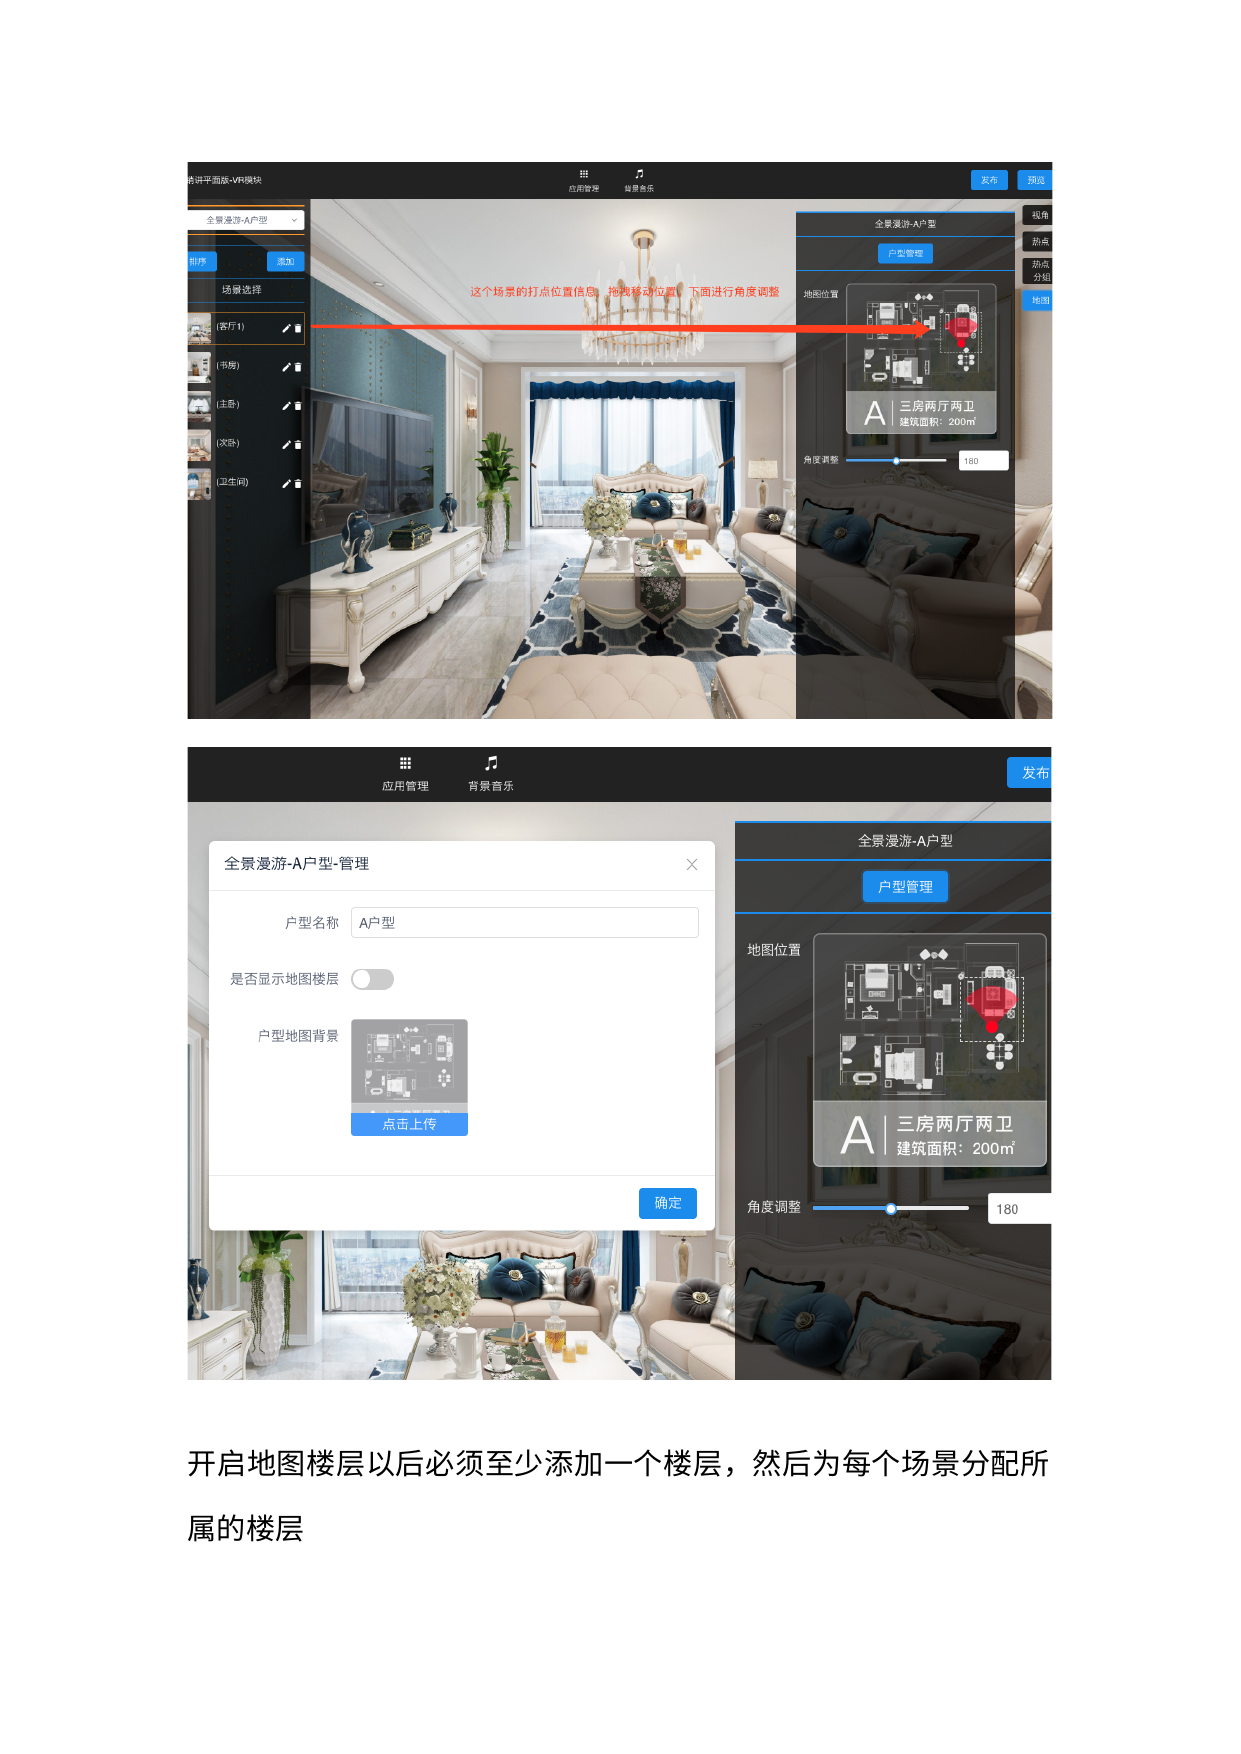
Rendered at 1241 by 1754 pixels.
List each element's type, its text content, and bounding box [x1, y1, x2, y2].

text 开启地图楼层以后必须至少添加一个楼层，然后为每个场景分配所属的楼层 [187, 1429, 1053, 1559]
picture [187, 747, 1052, 1380]
picture [187, 162, 1053, 719]
